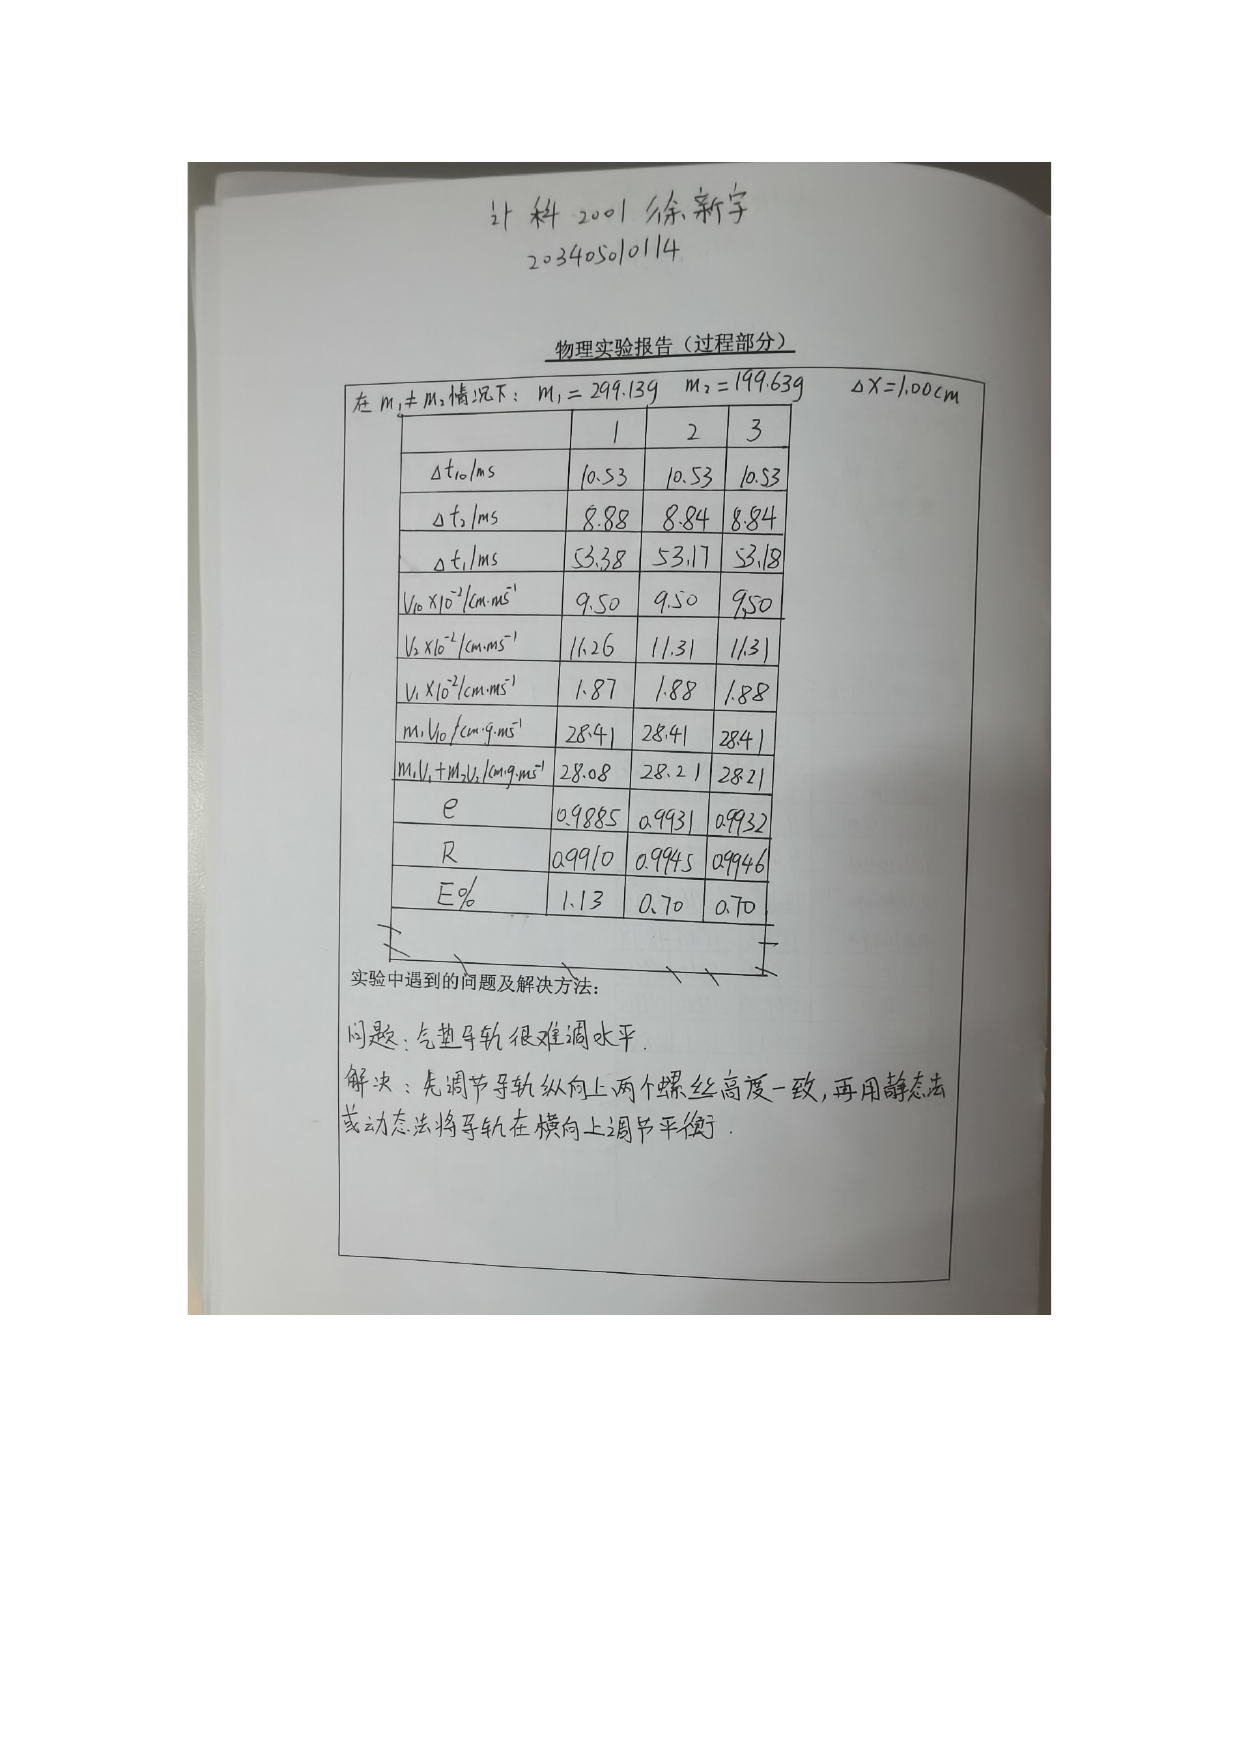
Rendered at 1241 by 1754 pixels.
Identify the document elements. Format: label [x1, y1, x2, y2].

picture [187, 162, 1052, 1315]
